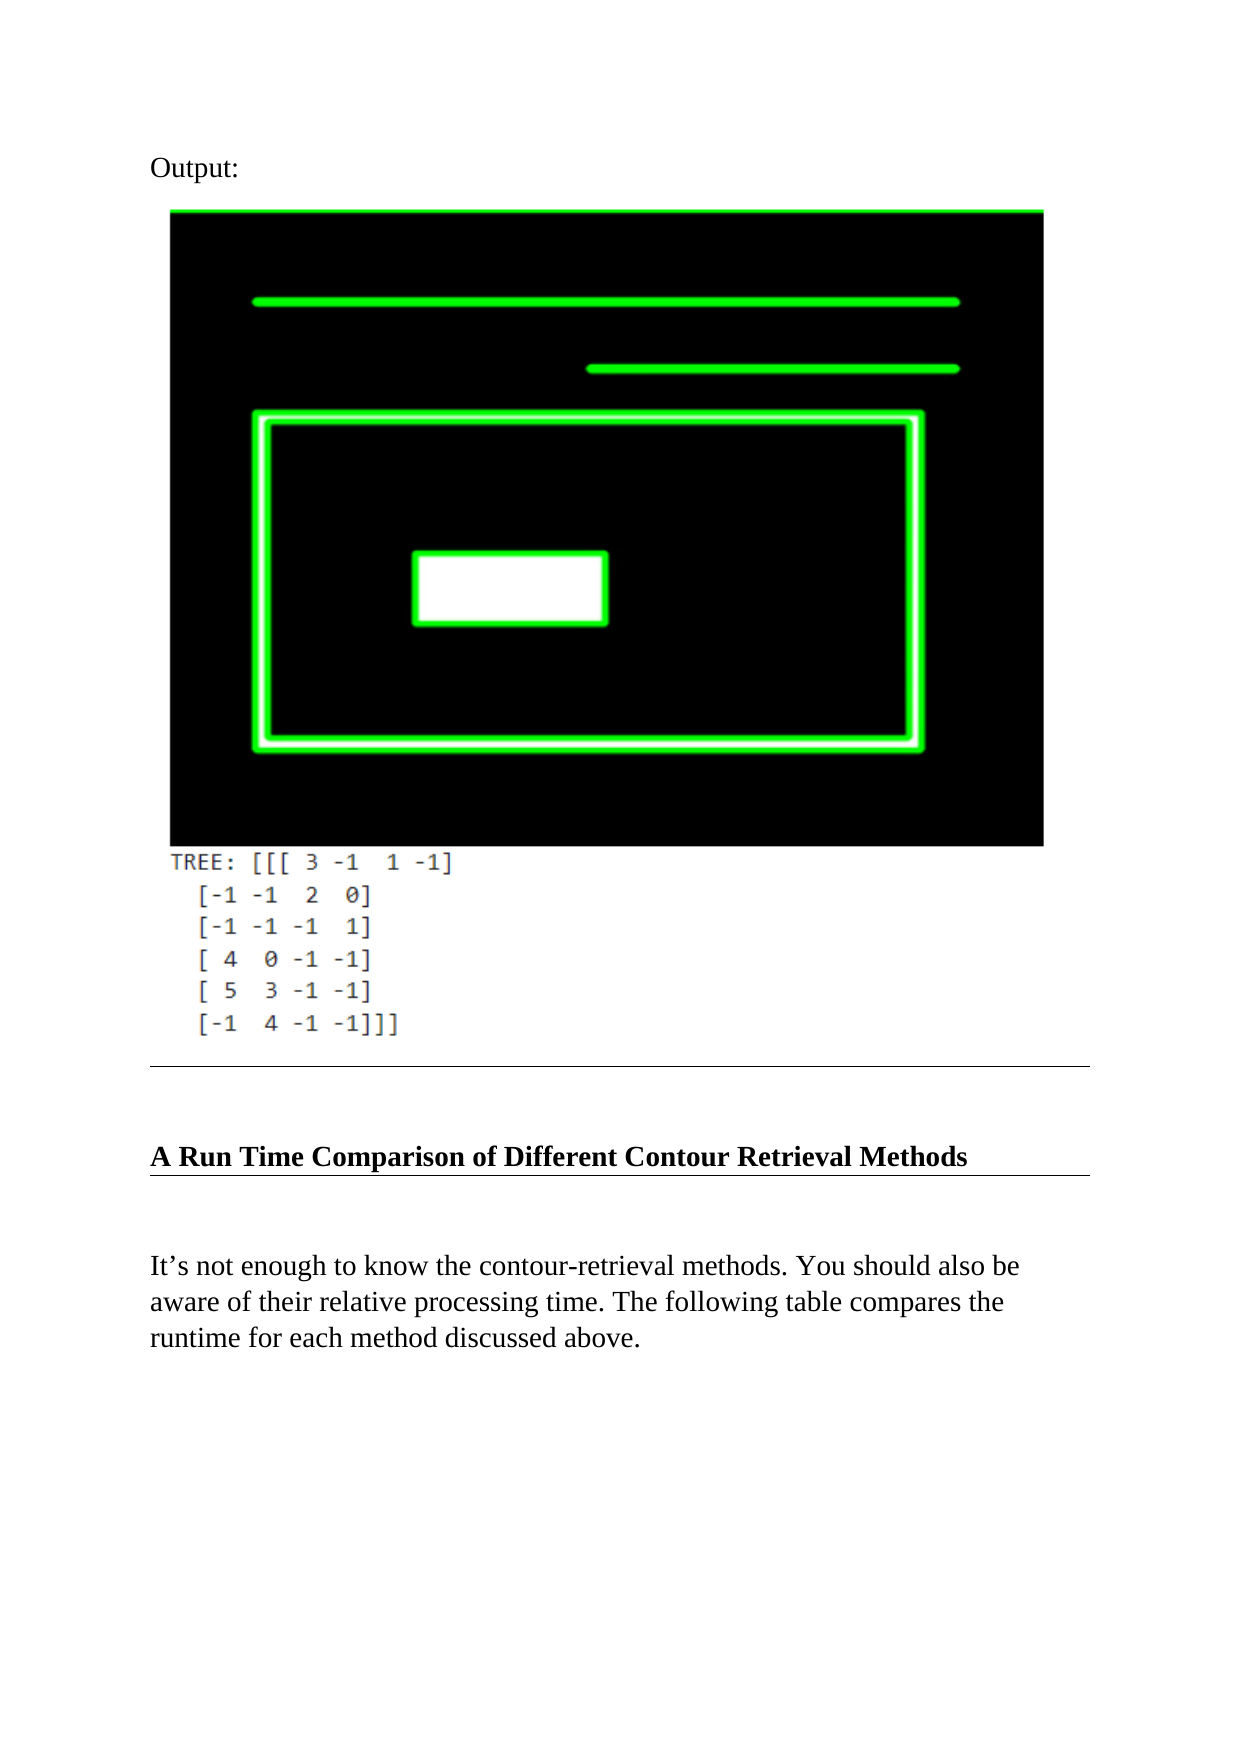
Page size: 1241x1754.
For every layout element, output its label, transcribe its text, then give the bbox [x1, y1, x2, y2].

text It’s not enough to know the contour-retrieval methods. You should also be aware of their relative processing time. The following table compares the runtime for each method discussed above. [150, 1248, 1090, 1354]
text A Run Time Comparison of Different Contour Retrieval Methods [150, 1139, 1090, 1175]
text Output: [150, 150, 1090, 183]
picture [150, 202, 1069, 1064]
